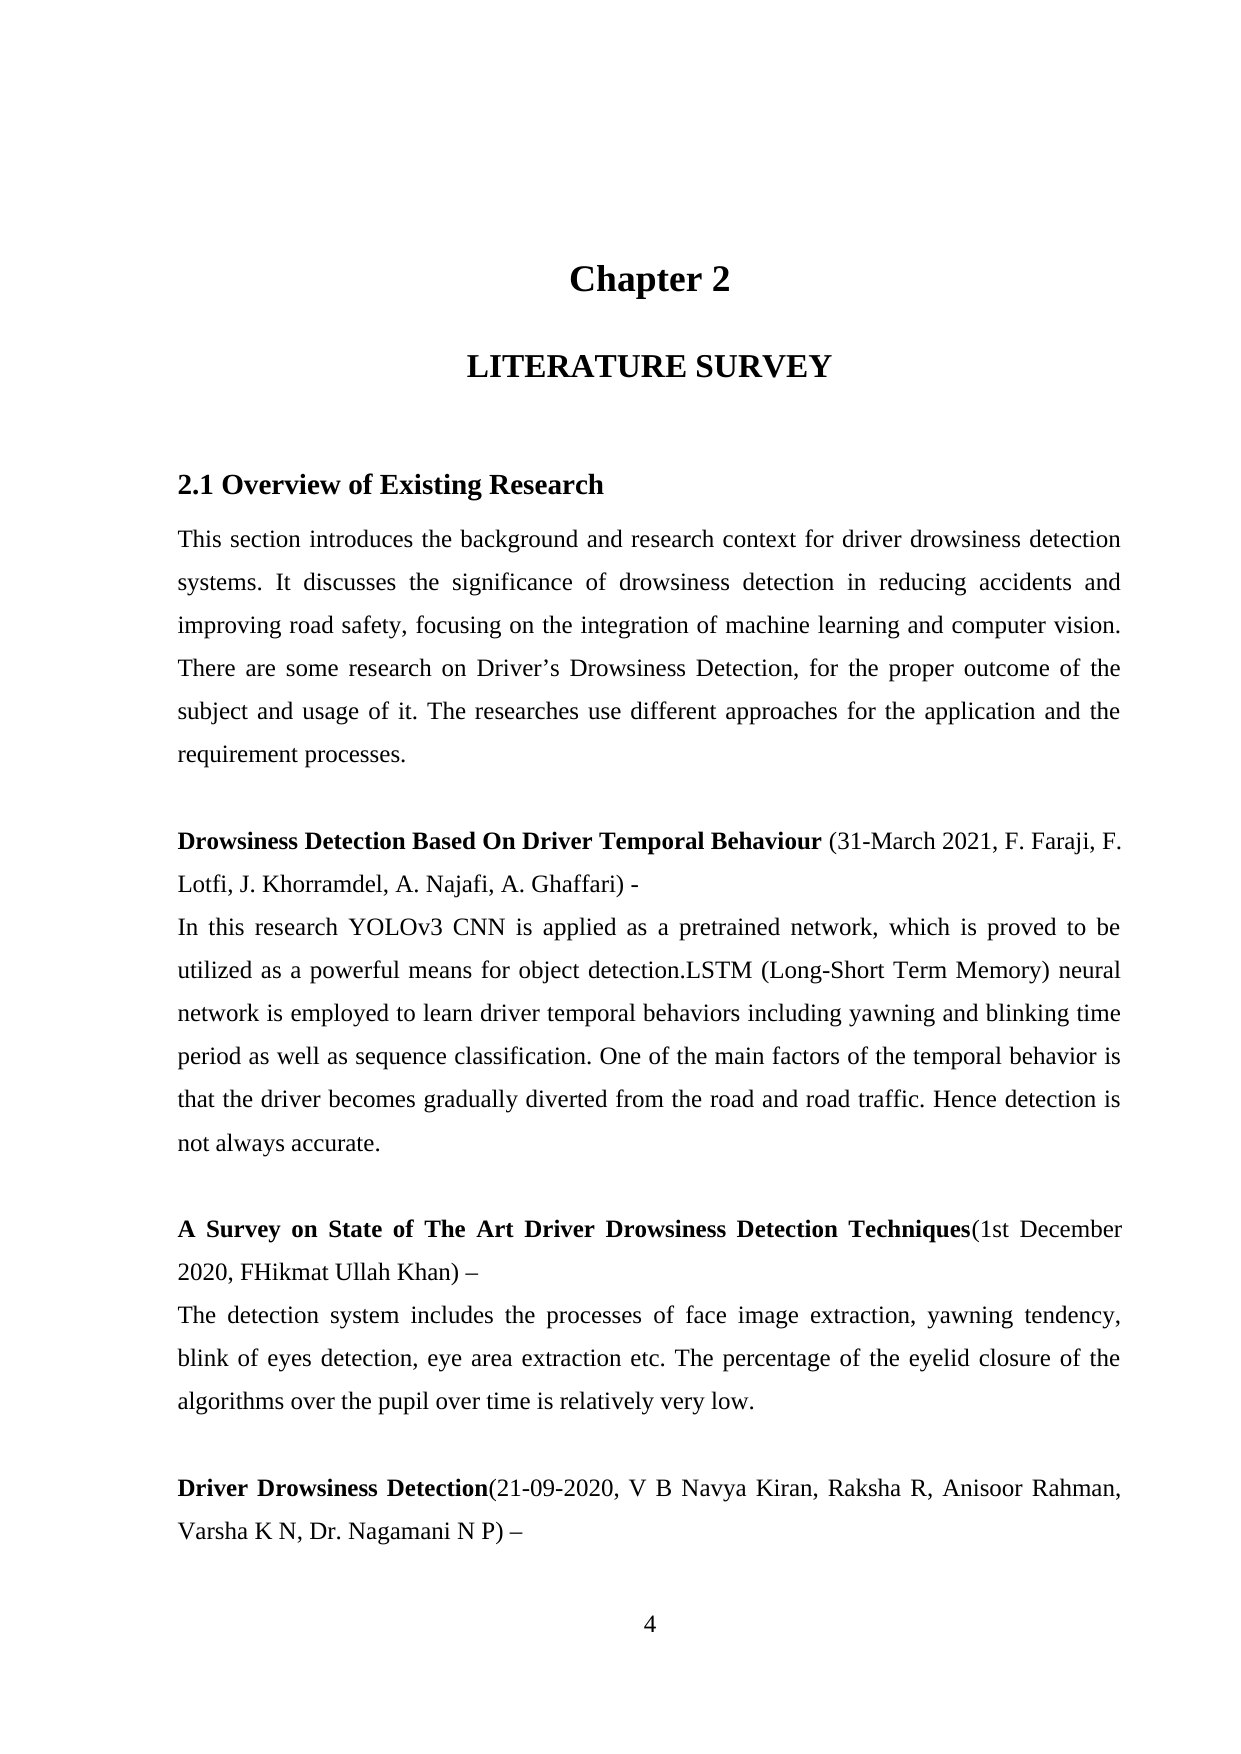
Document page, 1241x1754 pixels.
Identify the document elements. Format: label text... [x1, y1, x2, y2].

text Driver Drowsiness Detection(21-09-2020, V B Navya Kiran, Raksha R, Anisoor Rahman, Varsha K N, Dr. Nagamani N P) – [177, 1473, 1122, 1544]
subtitle Chapter 2 [177, 256, 1122, 299]
text This section introduces the background and research context for driver drowsiness detection systems. It discusses the significance of drowsiness detection in reducing accidents and improving road safety, focusing on the integration of machine learning and computer vision. There are some research on Driver’s Drowsiness Detection, for the proper outcome of the subject and usage of it. The researches use different approaches for the application and the requirement processes. [177, 524, 1122, 768]
text In this research YOLOv3 CNN is applied as a pretrained network, which is proved to be utilized as a powerful means for object detection.LSTM (Long-Short Term Memory) neural network is employed to learn driver temporal behaviors including yawning and blinking time period as well as sequence classification. One of the main factors of the temporal behavior is that the driver becomes gradually diverted from the road and road traffic. Hence detection is not always accurate. [177, 912, 1122, 1156]
text LITERATURE SURVEY [177, 346, 1122, 384]
text Drowsiness Detection Based On Driver Temporal Behaviour (31-March 2021, F. Faraji, F. Lotfi, J. Khorramdel, A. Najafi, A. Ghaffari) - [177, 826, 1122, 898]
text The detection system includes the processes of face image extraction, yawning tendency, blink of eyes detection, eye area extraction etc. The percentage of the eyelid closure of the algorithms over the pupil over time is relatively very low. [177, 1300, 1122, 1415]
text A Survey on State of The Art Driver Drowsiness Detection Techniques(1st December 2020, FHikmat Ullah Khan) – [177, 1214, 1122, 1286]
subtitle 2.1 Overview of Existing Research [177, 467, 1122, 501]
